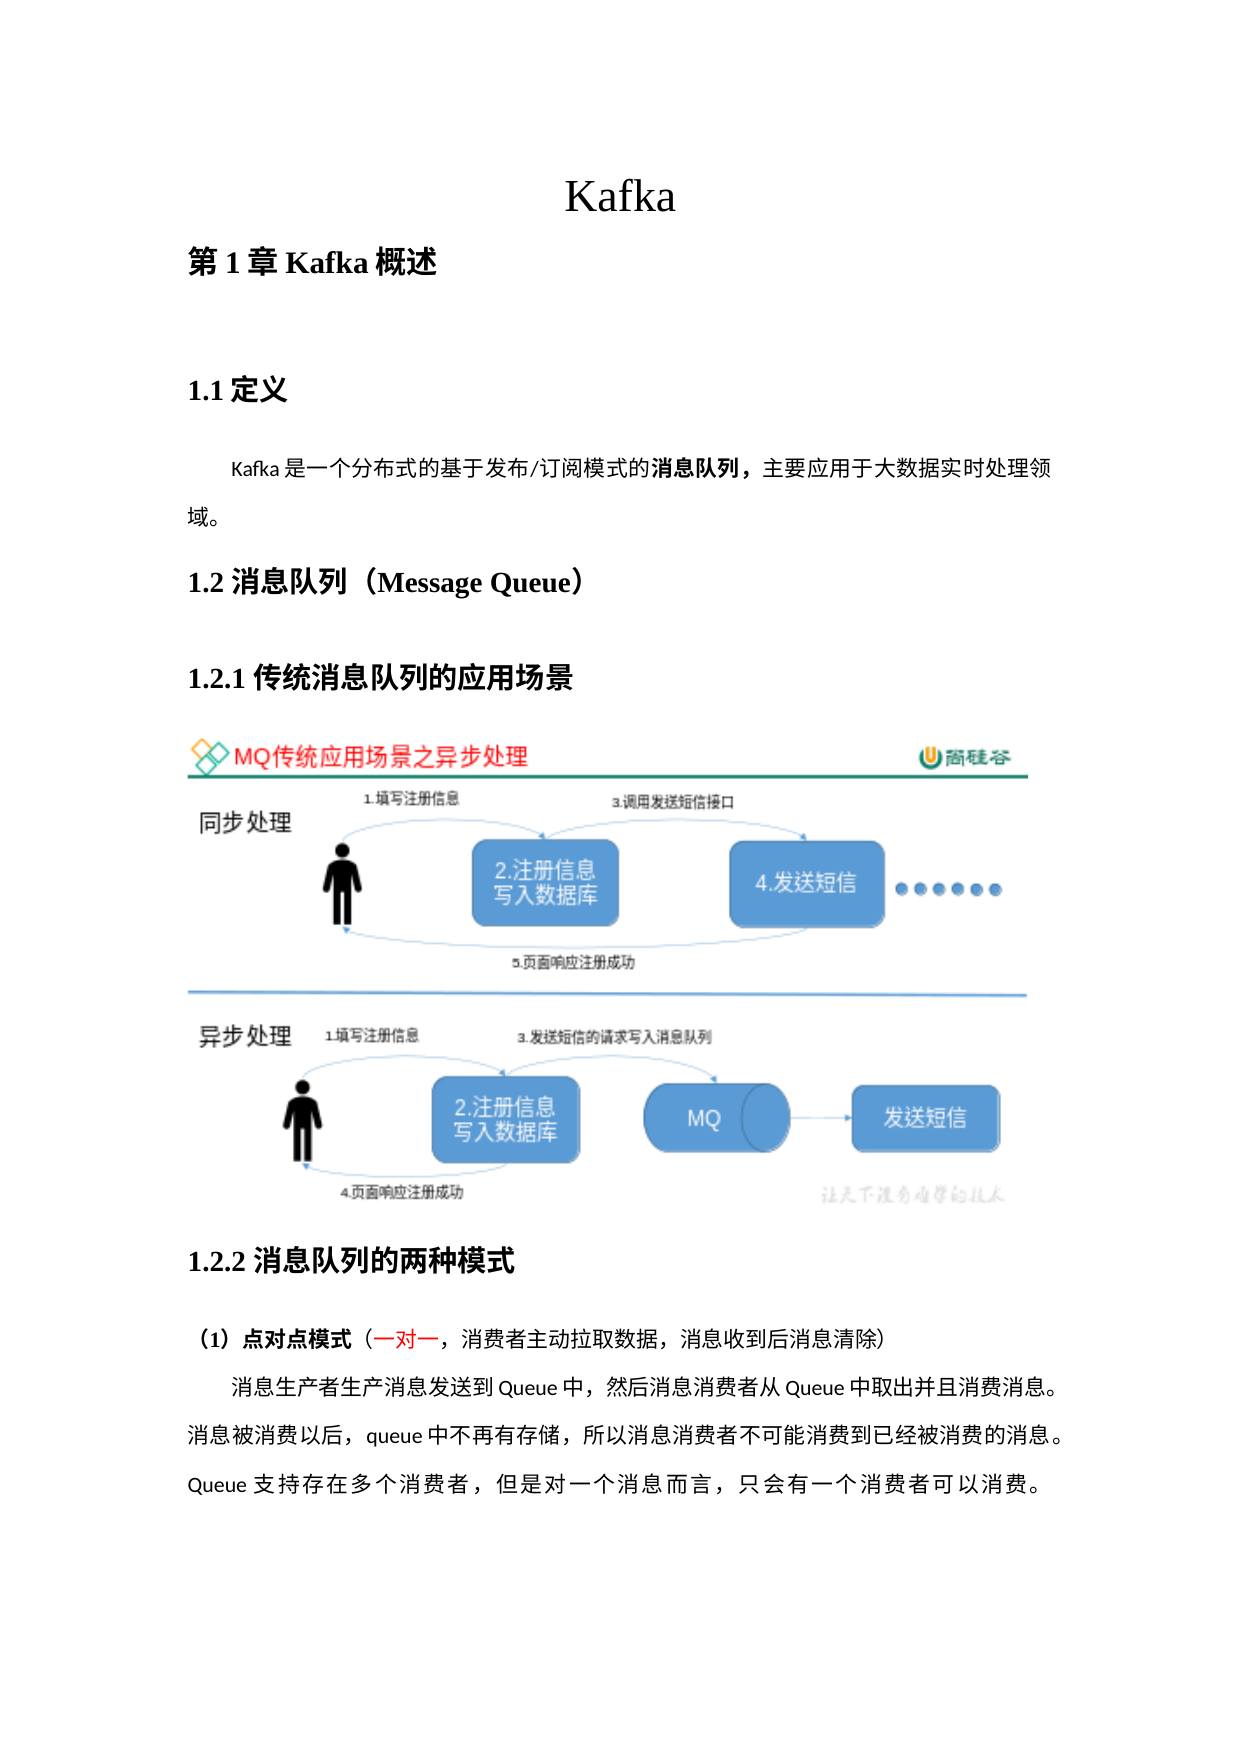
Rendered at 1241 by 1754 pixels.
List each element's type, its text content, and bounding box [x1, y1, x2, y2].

text （1）点对点模式（一对一，消费者主动拉取数据，消息收到后消息清除） [187, 1321, 1053, 1354]
text 1.2.2 消息队列的两种模式 [187, 1226, 1053, 1291]
text Kafka [187, 162, 1053, 227]
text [187, 1418, 1053, 1499]
subtitle 1.2 消息队列（Message Queue） [187, 548, 1053, 613]
text Kafka是一个分布式的基于发布/订阅模式的消息队列，主要应用于大数据实时处理领域。 [187, 451, 1053, 532]
text 1.2.1 传统消息队列的应用场景 [187, 643, 1053, 708]
text 消息生产者生产消息发送到Queue中，然后消息消费者从Queue中取出并且消费消息。 [187, 1370, 1053, 1402]
subtitle 1.1定义 [187, 355, 1053, 420]
subtitle 第1章 Kafka概述 [187, 227, 1053, 292]
